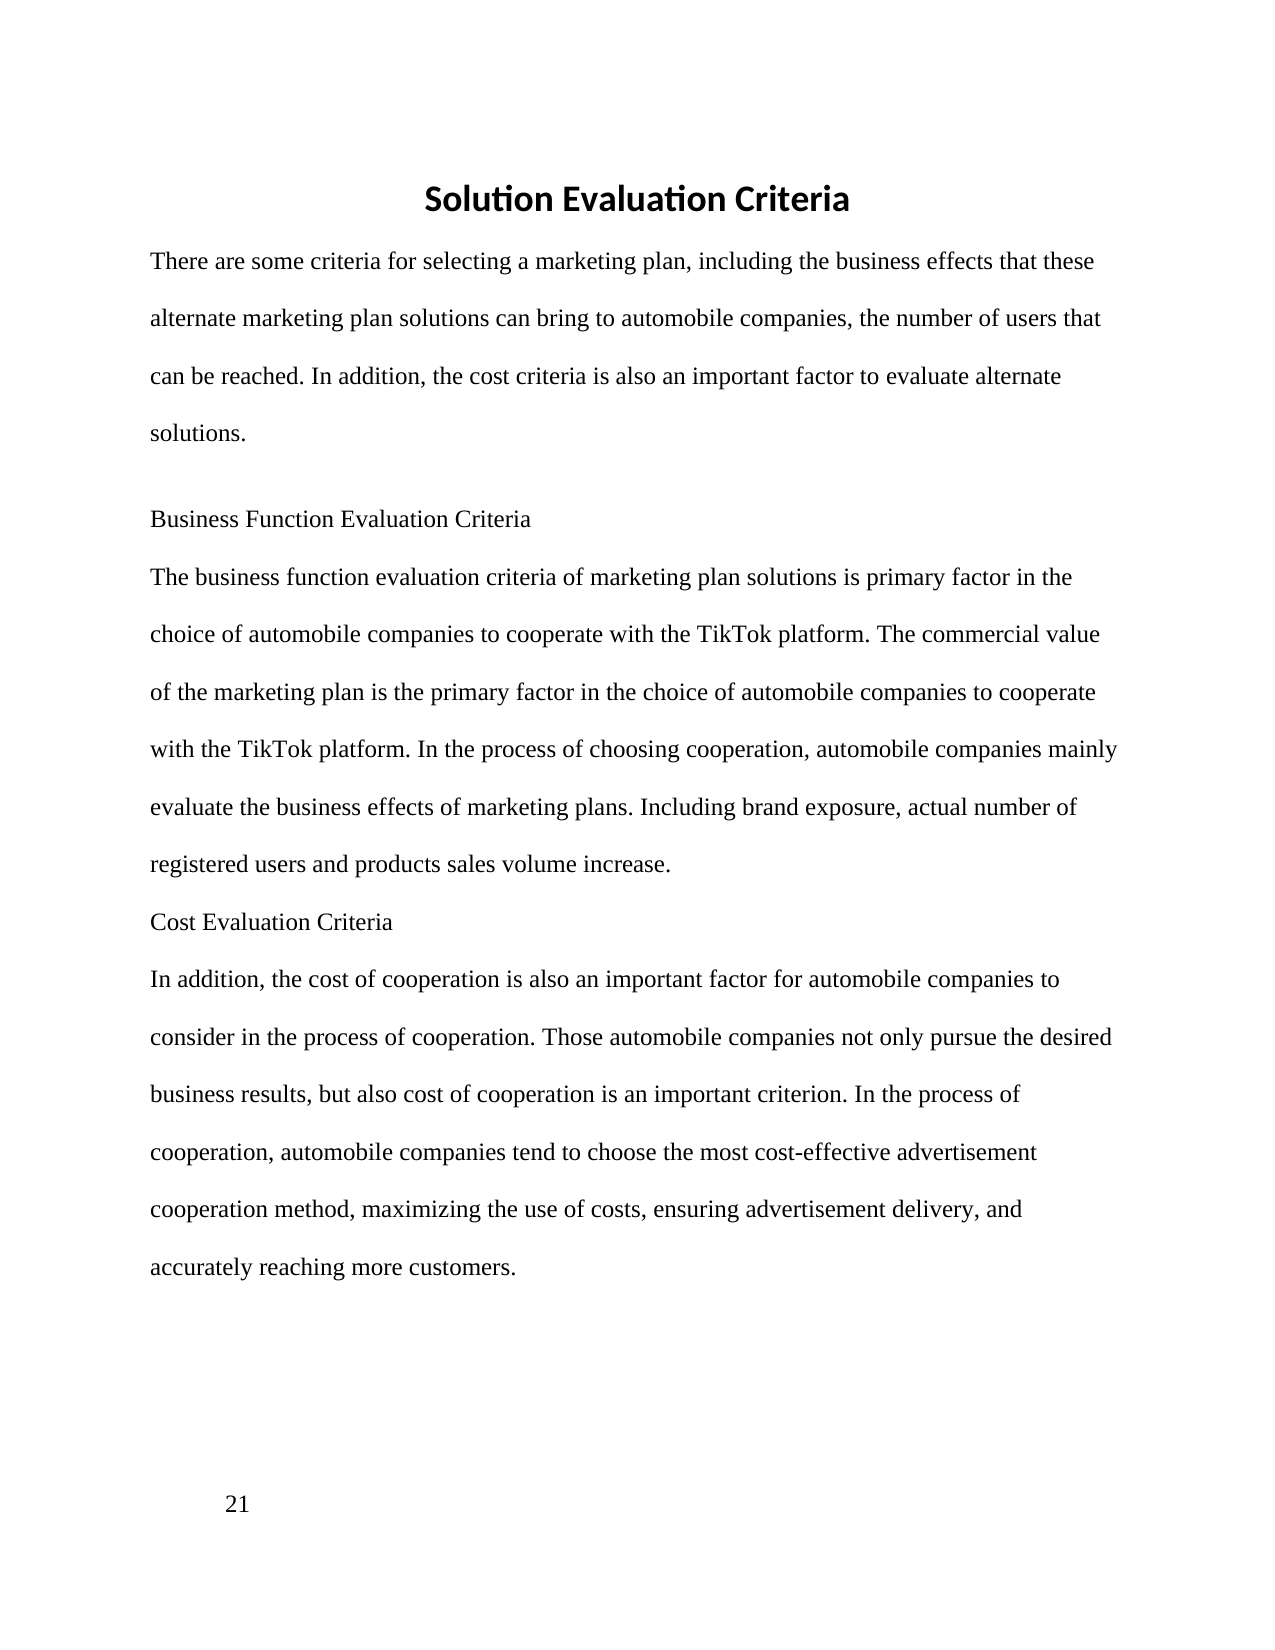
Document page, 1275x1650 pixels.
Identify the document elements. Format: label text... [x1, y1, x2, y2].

subtitle Solution Evaluation Criteria [150, 175, 1125, 221]
text Cost Evaluation Criteria [150, 907, 1125, 936]
text The business function evaluation criteria of marketing plan solutions is primary factor in the choice of automobile companies to cooperate with the TikTok platform. The commercial value of the marketing plan is the primary factor in the choice of automobile companies to cooperate with the TikTok platform. In the process of choosing cooperation, automobile companies mainly evaluate the business effects of marketing plans. Including brand exposure, actual number of registered users and products sales volume increase. [150, 562, 1125, 878]
text Business Function Evaluation Criteria [150, 504, 1125, 533]
text In addition, the cost of cooperation is also an important factor for automobile companies to consider in the process of cooperation. Those automobile companies not only pursue the desired business results, but also cost of cooperation is an important criterion. In the process of cooperation, automobile companies tend to choose the most cost-effective advertisement cooperation method, maximizing the use of costs, ensuring advertisement delivery, and accurately reaching more customers. [150, 964, 1125, 1281]
text There are some criteria for selecting a marketing plan, including the business effects that these alternate marketing plan solutions can bring to automobile companies, the number of users that can be reached. In addition, the cost criteria is also an important factor to evaluate alternate solutions. [150, 246, 1125, 447]
